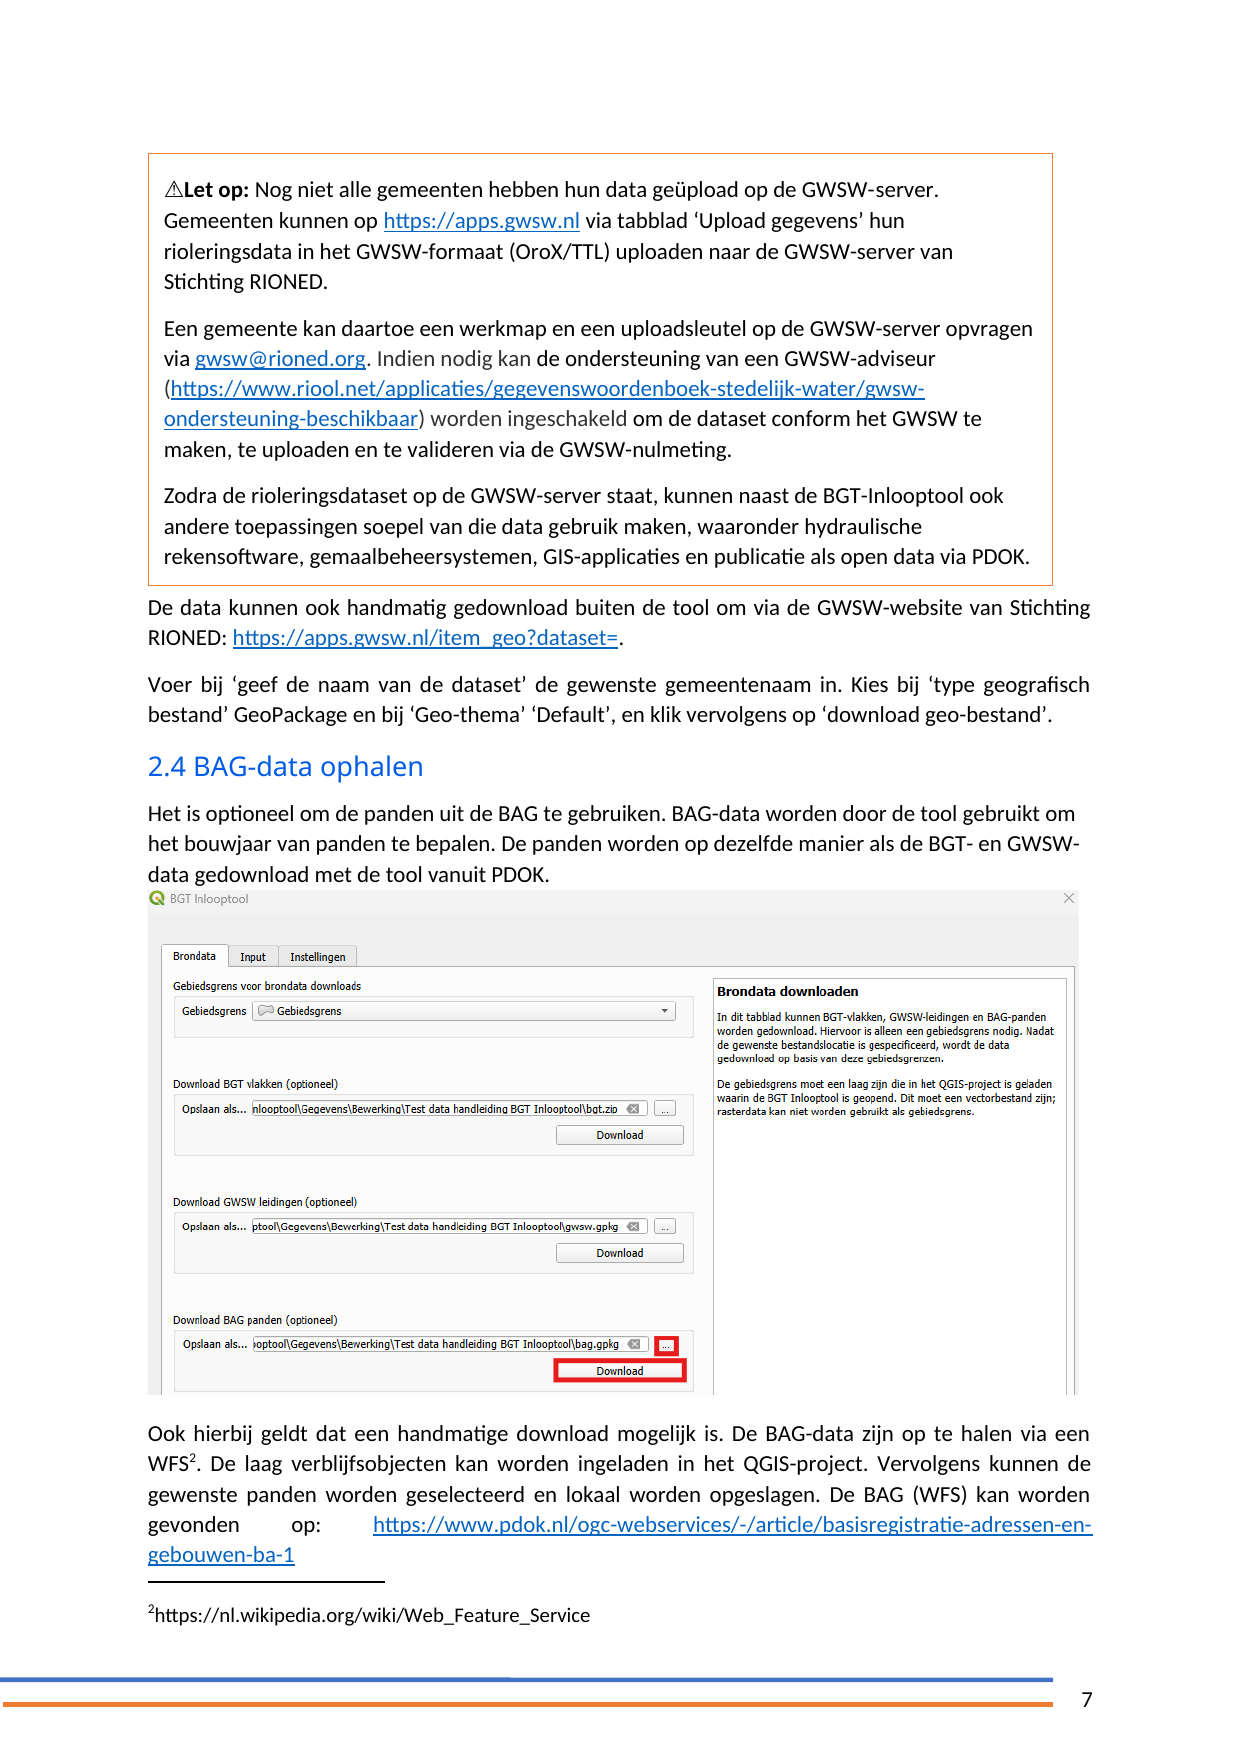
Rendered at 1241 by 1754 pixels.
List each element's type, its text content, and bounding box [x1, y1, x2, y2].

picture [147, 890, 1079, 1395]
text Ook hierbij geldt dat een handmatige download mogelijk is. De BAG-data zijn op te halen via een WFS. De laag verblijfsobjecten kan worden ingeladen in het QGIS-project. Vervolgens kunnen de gewenste panden worden geselecteerd en lokaal worden opgeslagen. De BAG (WFS) kan worden gevonden op: https://www.pdok.nl/ogc-webservices/-/article/basisregistratie-adressen-en-gebouwen-ba-1 [148, 1419, 1092, 1568]
text De data kunnen ook handmatig gedownload buiten de tool om via de GWSW-website van Stichting RIONED: https://apps.gwsw.nl/item_geo?dataset=. [148, 140, 1092, 651]
text Voer bij ‘geef de naam van de dataset’ de gewenste gemeentenaam in. Kies bij ‘type geografisch bestand’ GeoPackage en bij ‘Geo-thema’ ‘Default’, en klik vervolgens op ‘download geo-bestand’. [148, 670, 1092, 728]
subtitle 2.4 BAG-data ophalen [148, 747, 1092, 784]
